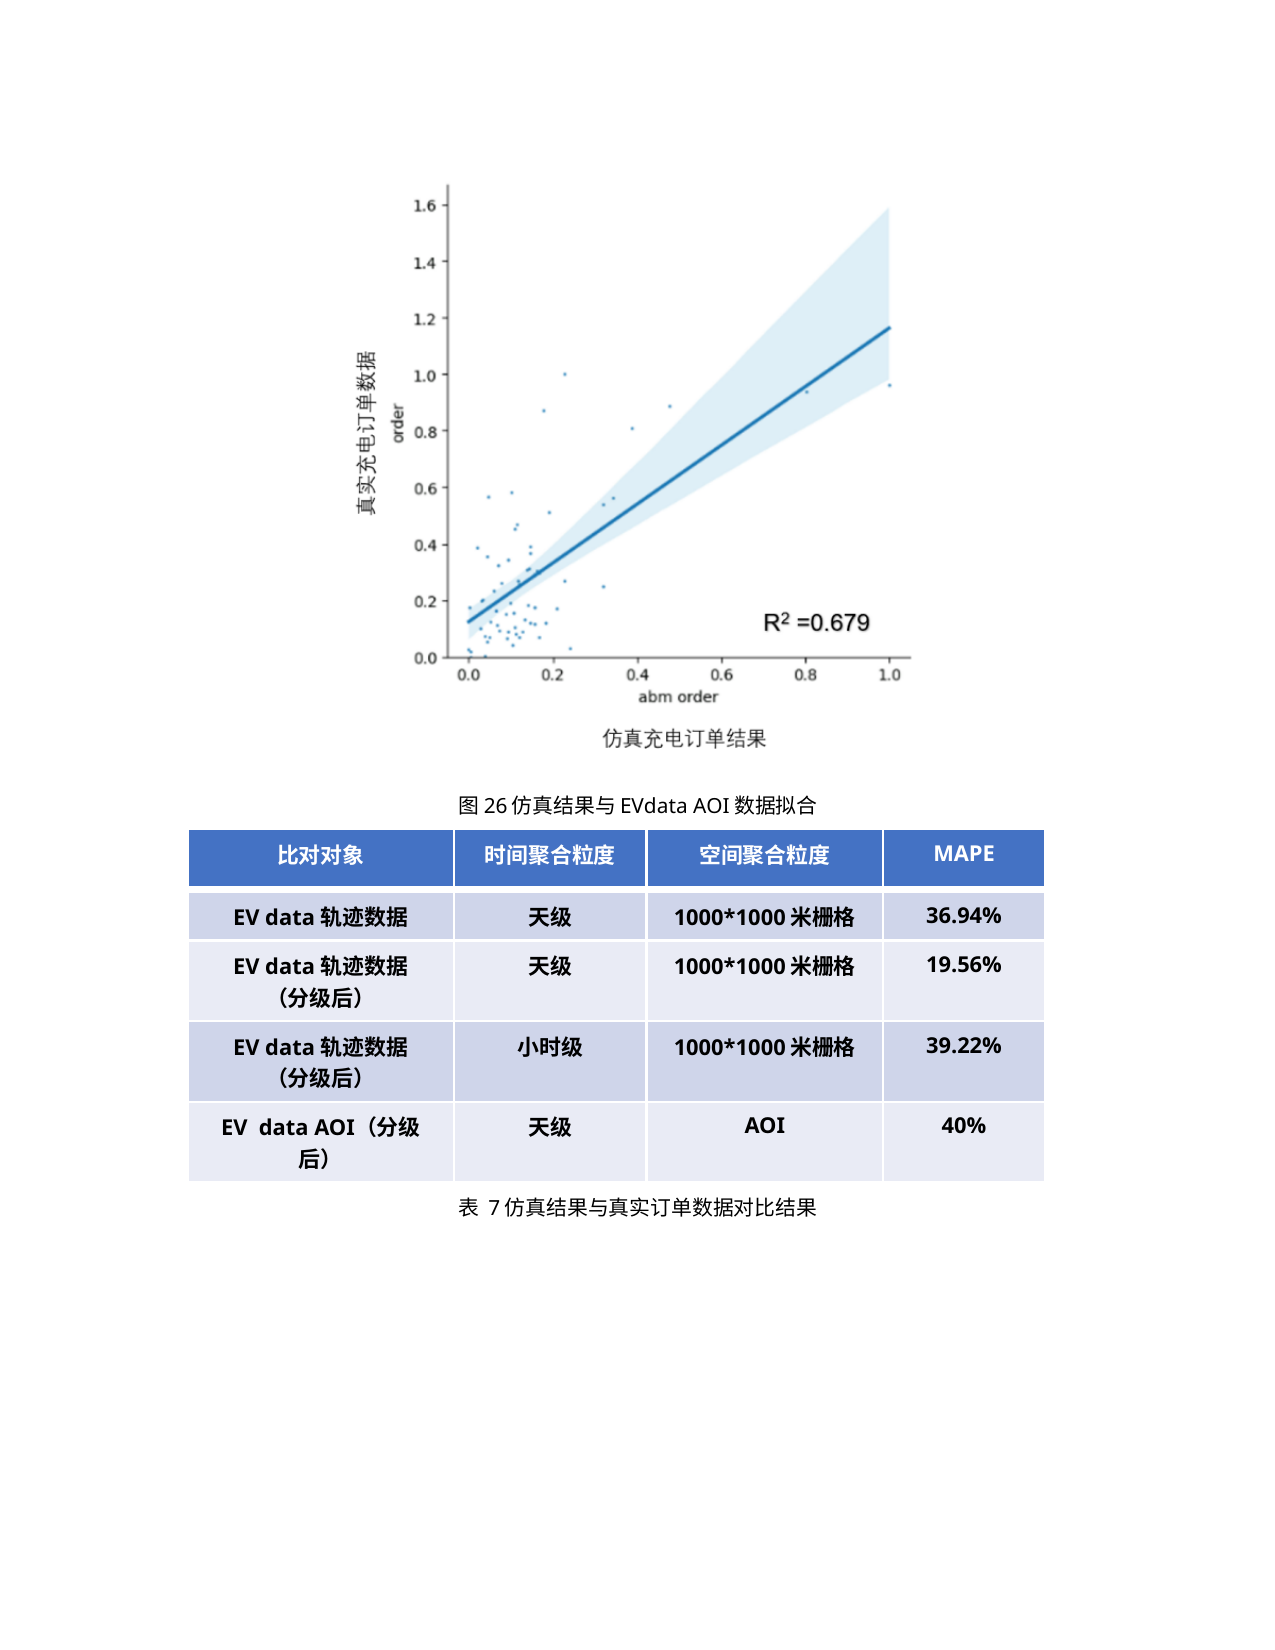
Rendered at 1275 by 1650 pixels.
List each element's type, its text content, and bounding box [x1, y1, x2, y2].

table_cell 40% [884, 1103, 1044, 1181]
table_cell AOI [648, 1103, 882, 1181]
table_cell 1000*1000米栅格 [648, 942, 882, 1020]
table_cell EV data 轨迹数据 [189, 893, 453, 939]
table_cell 19.56% [884, 942, 1044, 1020]
table_cell 天级 [455, 893, 645, 939]
table_cell EV data 轨迹数据 （分级后） [189, 1022, 453, 1101]
table_header 比对对象 [189, 830, 453, 886]
table_cell 小时级 [455, 1022, 645, 1101]
table_header 时间聚合粒度 [455, 830, 645, 886]
table_cell 1000*1000米栅格 [648, 1022, 882, 1101]
table_cell EV data AOI（分级后） [189, 1103, 453, 1181]
text 图 26仿真结果与EVdata AOI数据拟合 [187, 789, 1087, 820]
table_cell 39.22% [884, 1022, 1044, 1101]
table_cell 天级 [455, 942, 645, 1020]
table_cell 36.94% [884, 893, 1044, 939]
text 表 7 仿真结果与真实订单数据对比结果 [187, 1191, 1087, 1222]
picture [342, 150, 933, 767]
table_header MAPE [884, 830, 1044, 886]
table_cell 天级 [455, 1103, 645, 1181]
table_cell 1000*1000米栅格 [648, 893, 882, 939]
table_cell EV data 轨迹数据 （分级后） [189, 942, 453, 1020]
table_header 空间聚合粒度 [648, 830, 882, 886]
